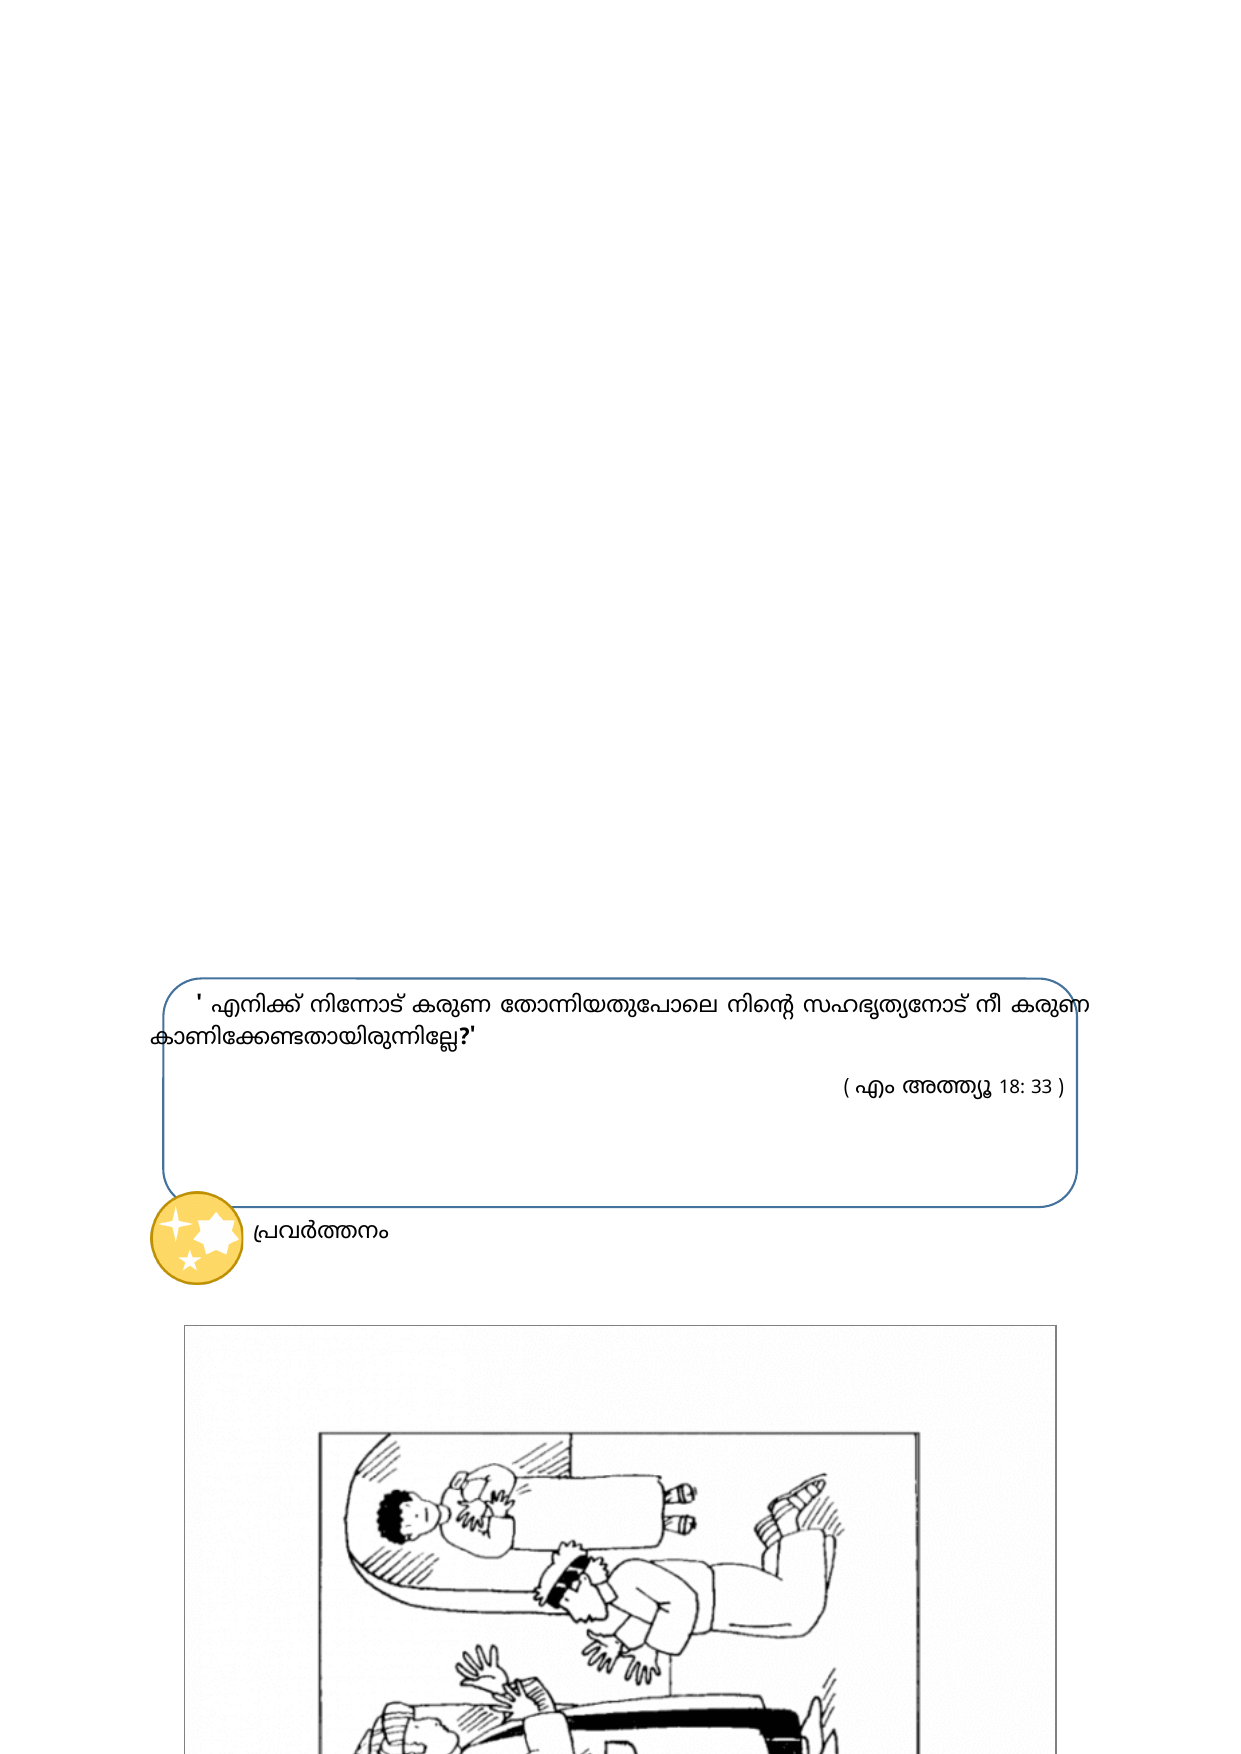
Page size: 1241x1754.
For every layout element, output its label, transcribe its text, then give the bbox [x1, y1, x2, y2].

text പ്രവർത്തനം [244, 1217, 1090, 1244]
text ' എനിക്ക് നിന്നോട് കരുണ തോന്നിയതുപോലെ നിന്റെ സഹഭൃത്യനോട് നീ കരുണ കാണിക്കേണ്ടതായിരുന്നില്ലേ?' [150, 991, 1090, 1053]
picture [185, 1326, 1055, 1754]
picture [150, 1191, 244, 1285]
text ( എം അത്ത്യൂ 18: 33 ) [150, 1072, 1090, 1101]
